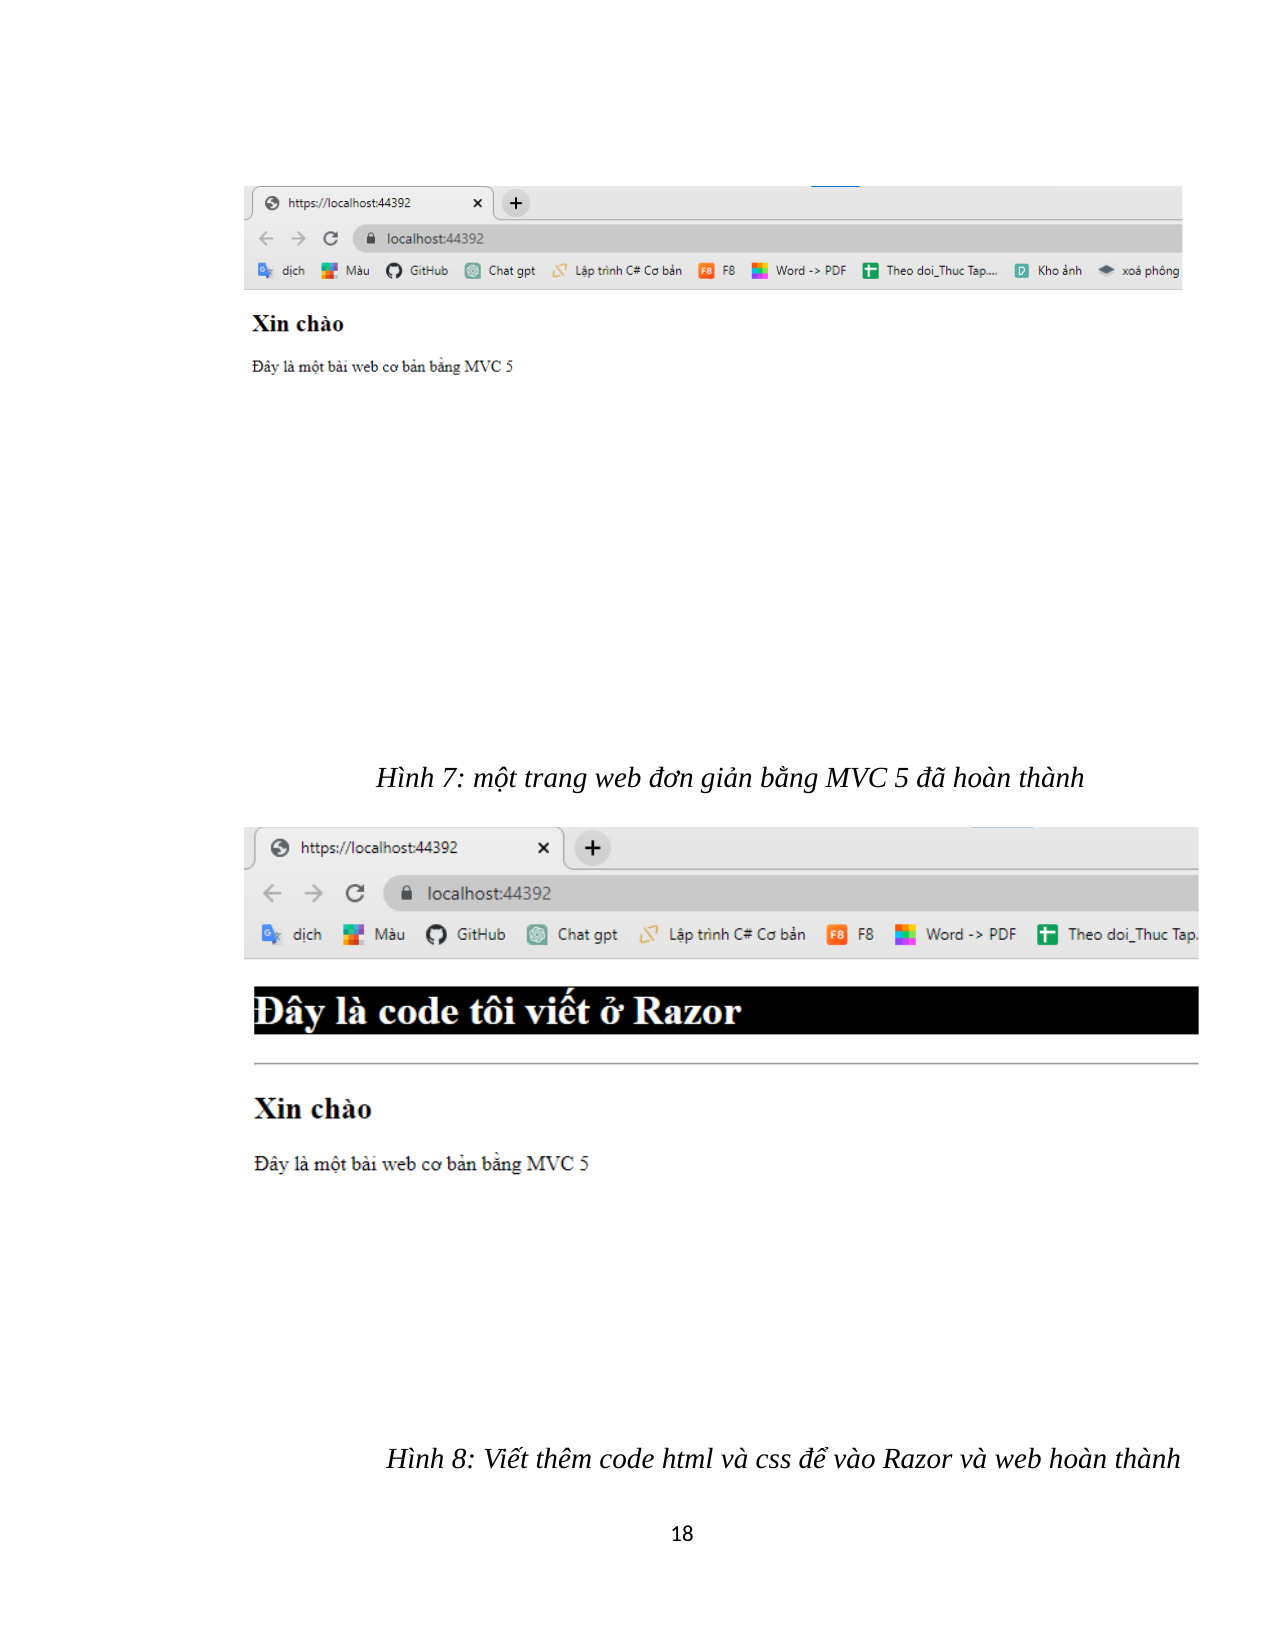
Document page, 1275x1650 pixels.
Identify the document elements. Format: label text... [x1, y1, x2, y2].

picture [244, 827, 1199, 1423]
text Hình 8: Viết thêm code html và css để vào Razor và web hoàn thành [282, 1441, 1275, 1475]
text Hình 7: một trang web đơn giản bằng MVC 5 đã hoàn thành [282, 760, 1182, 794]
picture [244, 186, 1183, 742]
